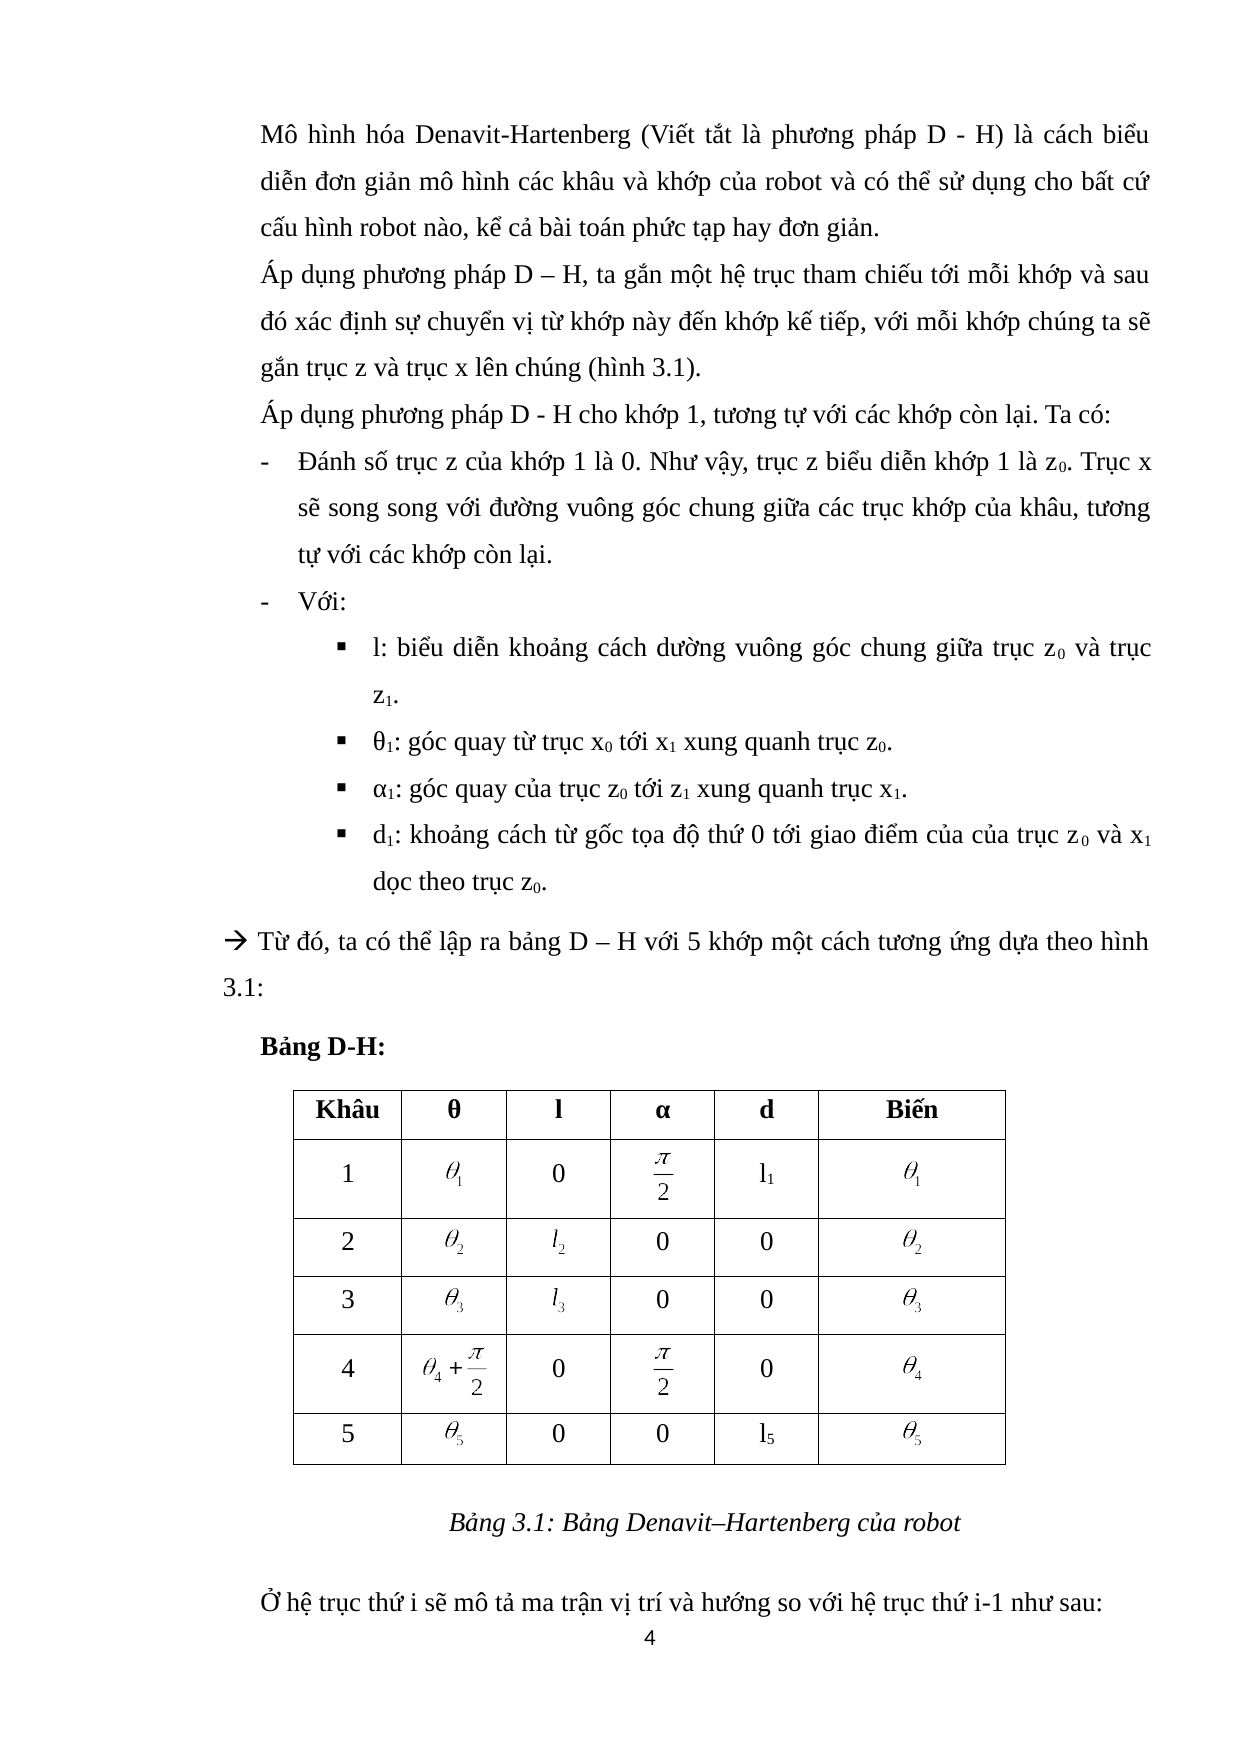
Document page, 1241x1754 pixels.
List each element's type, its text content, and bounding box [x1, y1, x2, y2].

table_cell [819, 1414, 1005, 1464]
table_cell [402, 1219, 506, 1276]
table_cell 3 [294, 1277, 401, 1334]
table_cell 0 [507, 1335, 610, 1412]
table_cell l5 [715, 1414, 818, 1464]
list Bảng 3.1: Bảng Denavit–Hartenberg của robot [260, 1506, 1152, 1537]
table_cell [402, 1277, 506, 1334]
text Từ đó, ta có thể lập ra bảng D – H với 5 khớp một cách tương ứng dựa theo hình 3.1: [223, 924, 1152, 1002]
table_cell 0 [715, 1335, 818, 1412]
table_cell [402, 1140, 506, 1218]
table_cell [402, 1335, 506, 1412]
table_cell [507, 1219, 610, 1276]
list Mô hình hóa Denavit-Hartenberg (Viết tắt là phương pháp D - H) là cách biểu diễn đơn giản mô hình các khâu và khớp của robot và có thể sử dụng cho bất cứ cấu hình robot nào, kể cả bài toán phức tạp hay đơn giản. [260, 118, 1152, 243]
table_cell 0 [715, 1219, 818, 1276]
list Bảng D-H: [260, 1031, 1152, 1062]
list Với: [260, 585, 1152, 616]
list α1: góc quay của trục z0 tới z1 xung quanh trục x1. [335, 772, 1152, 803]
list Áp dụng phương pháp D - H cho khớp 1, tương tự với các khớp còn lại. Ta có: [260, 398, 1152, 429]
table_cell 0 [611, 1277, 714, 1334]
list Áp dụng phương pháp D – H, ta gắn một hệ trục tham chiếu tới mỗi khớp và sau đó xác định sự chuyển vị từ khớp này đến khớp kế tiếp, với mỗi khớp chúng ta sẽ gắn trục z và trục x lên chúng (hình 3.1). [260, 258, 1152, 383]
table_cell 0 [507, 1414, 610, 1464]
table_cell 0 [611, 1219, 714, 1276]
table_header α [611, 1091, 714, 1139]
table_cell [819, 1335, 1005, 1412]
table_header Khâu [294, 1091, 401, 1139]
table_cell [819, 1219, 1005, 1276]
table_cell 2 [294, 1219, 401, 1276]
table_header d [715, 1091, 818, 1139]
table_cell [611, 1140, 714, 1218]
table_header Biến [819, 1091, 1005, 1139]
table_cell [819, 1140, 1005, 1218]
table_header θ [402, 1091, 506, 1139]
list d1: khoảng cách từ gốc tọa độ thứ 0 tới giao điểm của của trục z0 và x1 dọc theo trục z0. [335, 819, 1152, 897]
list l: biểu diễn khoảng cách dường vuông góc chung giữa trục z0 và trục z1. [335, 631, 1152, 709]
table_cell 1 [294, 1140, 401, 1218]
table_header l [507, 1091, 610, 1139]
table_cell 0 [715, 1277, 818, 1334]
table_cell 0 [611, 1414, 714, 1464]
table_cell [819, 1277, 1005, 1334]
list Đánh số trục z của khớp 1 là 0. Như vậy, trục z biểu diễn khớp 1 là z0. Trục x sẽ song song với đường vuông góc chung giữa các trục khớp của khâu, tương tự với các khớp còn lại. [260, 445, 1152, 569]
table_cell [507, 1277, 610, 1334]
table_cell l1 [715, 1140, 818, 1218]
list θ1: góc quay từ trục x0 tới x1 xung quanh trục z0. [335, 725, 1152, 756]
table_cell [611, 1335, 714, 1412]
table_cell 0 [507, 1140, 610, 1218]
table_cell [402, 1414, 506, 1464]
list Ở hệ trục thứ i sẽ mô tả ma trận vị trí và hướng so với hệ trục thứ i-1 như sau: [260, 1586, 1152, 1618]
table_cell 4 [294, 1335, 401, 1412]
table_cell 5 [294, 1414, 401, 1464]
